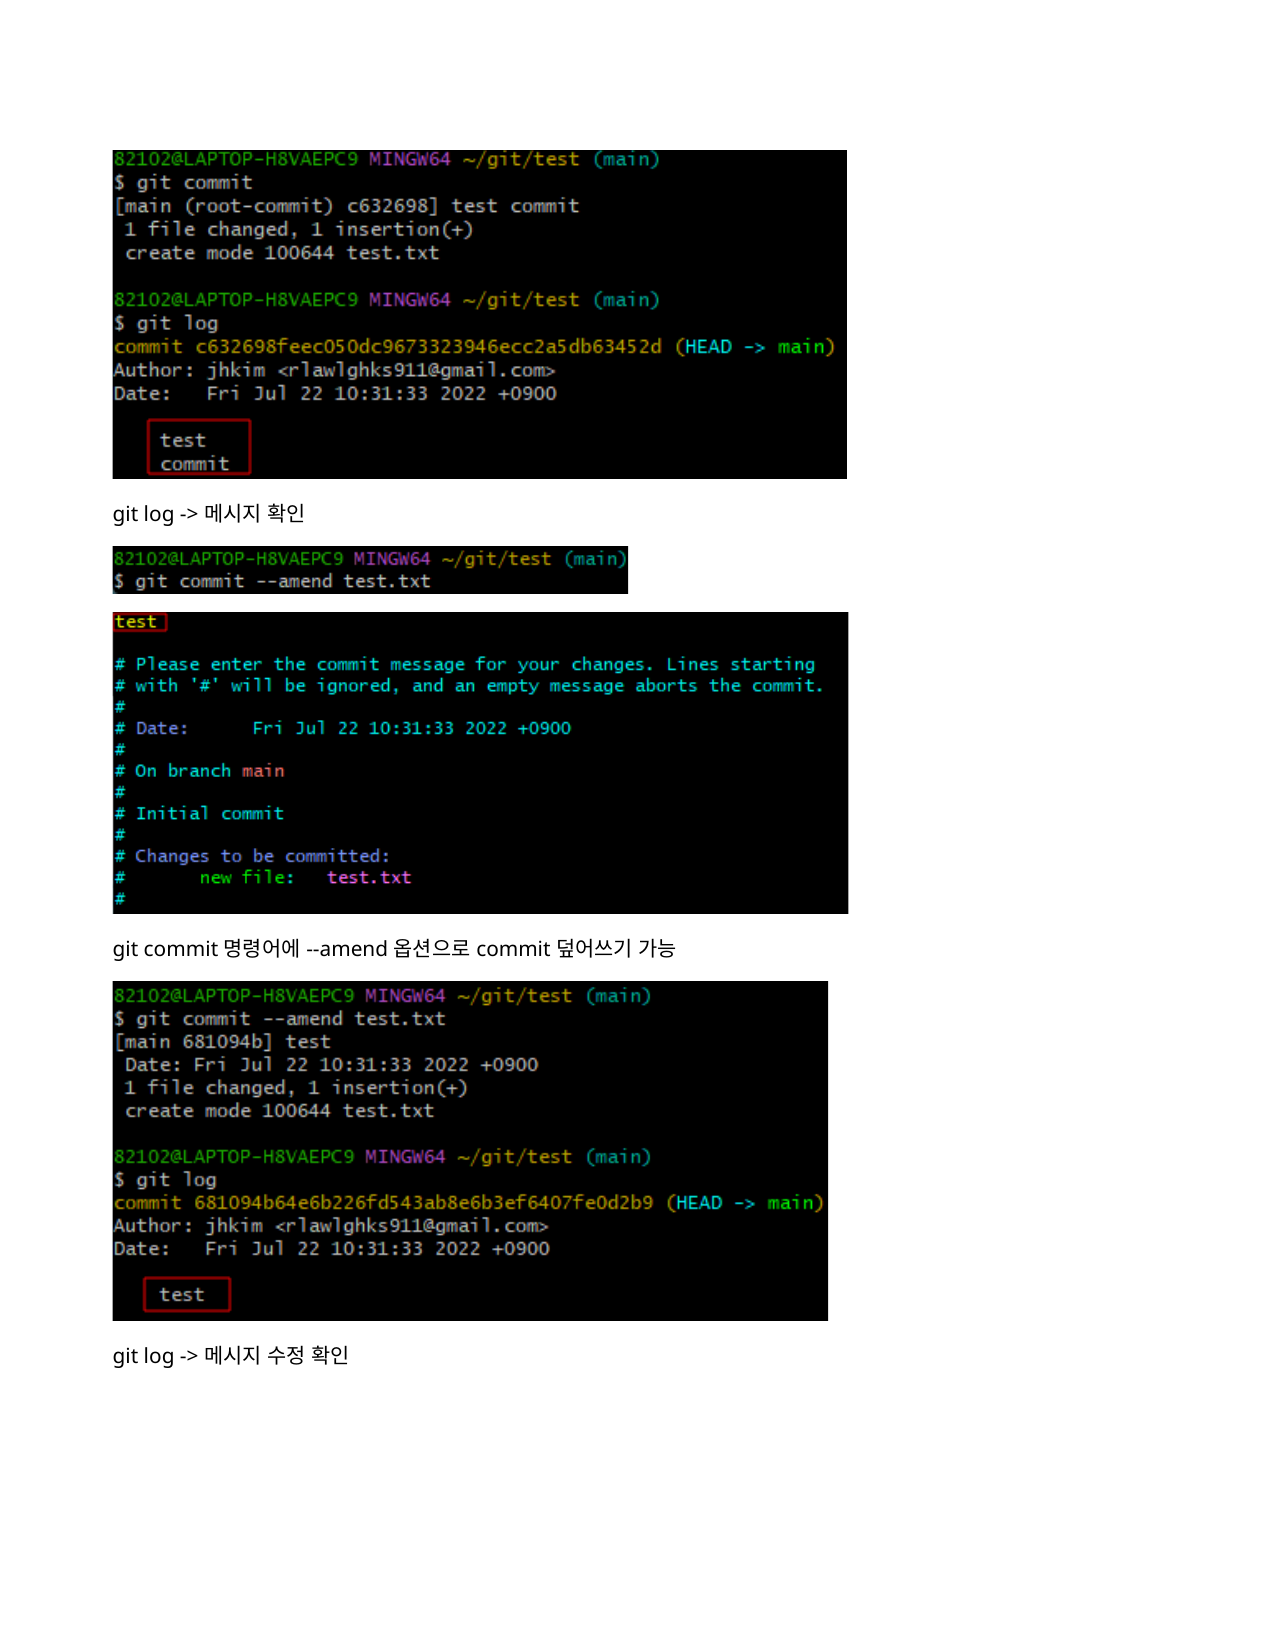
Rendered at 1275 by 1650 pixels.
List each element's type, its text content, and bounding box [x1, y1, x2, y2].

text git log -> 메시지 확인 [112, 497, 1162, 527]
text git commit 명령어에 --amend 옵션으로 commit 덮어쓰기 가능 [112, 932, 1162, 963]
picture [112, 150, 847, 479]
text git log -> 메시지 수정 확인 [112, 1340, 1162, 1370]
picture [112, 612, 849, 914]
picture [112, 546, 629, 594]
picture [112, 981, 829, 1321]
